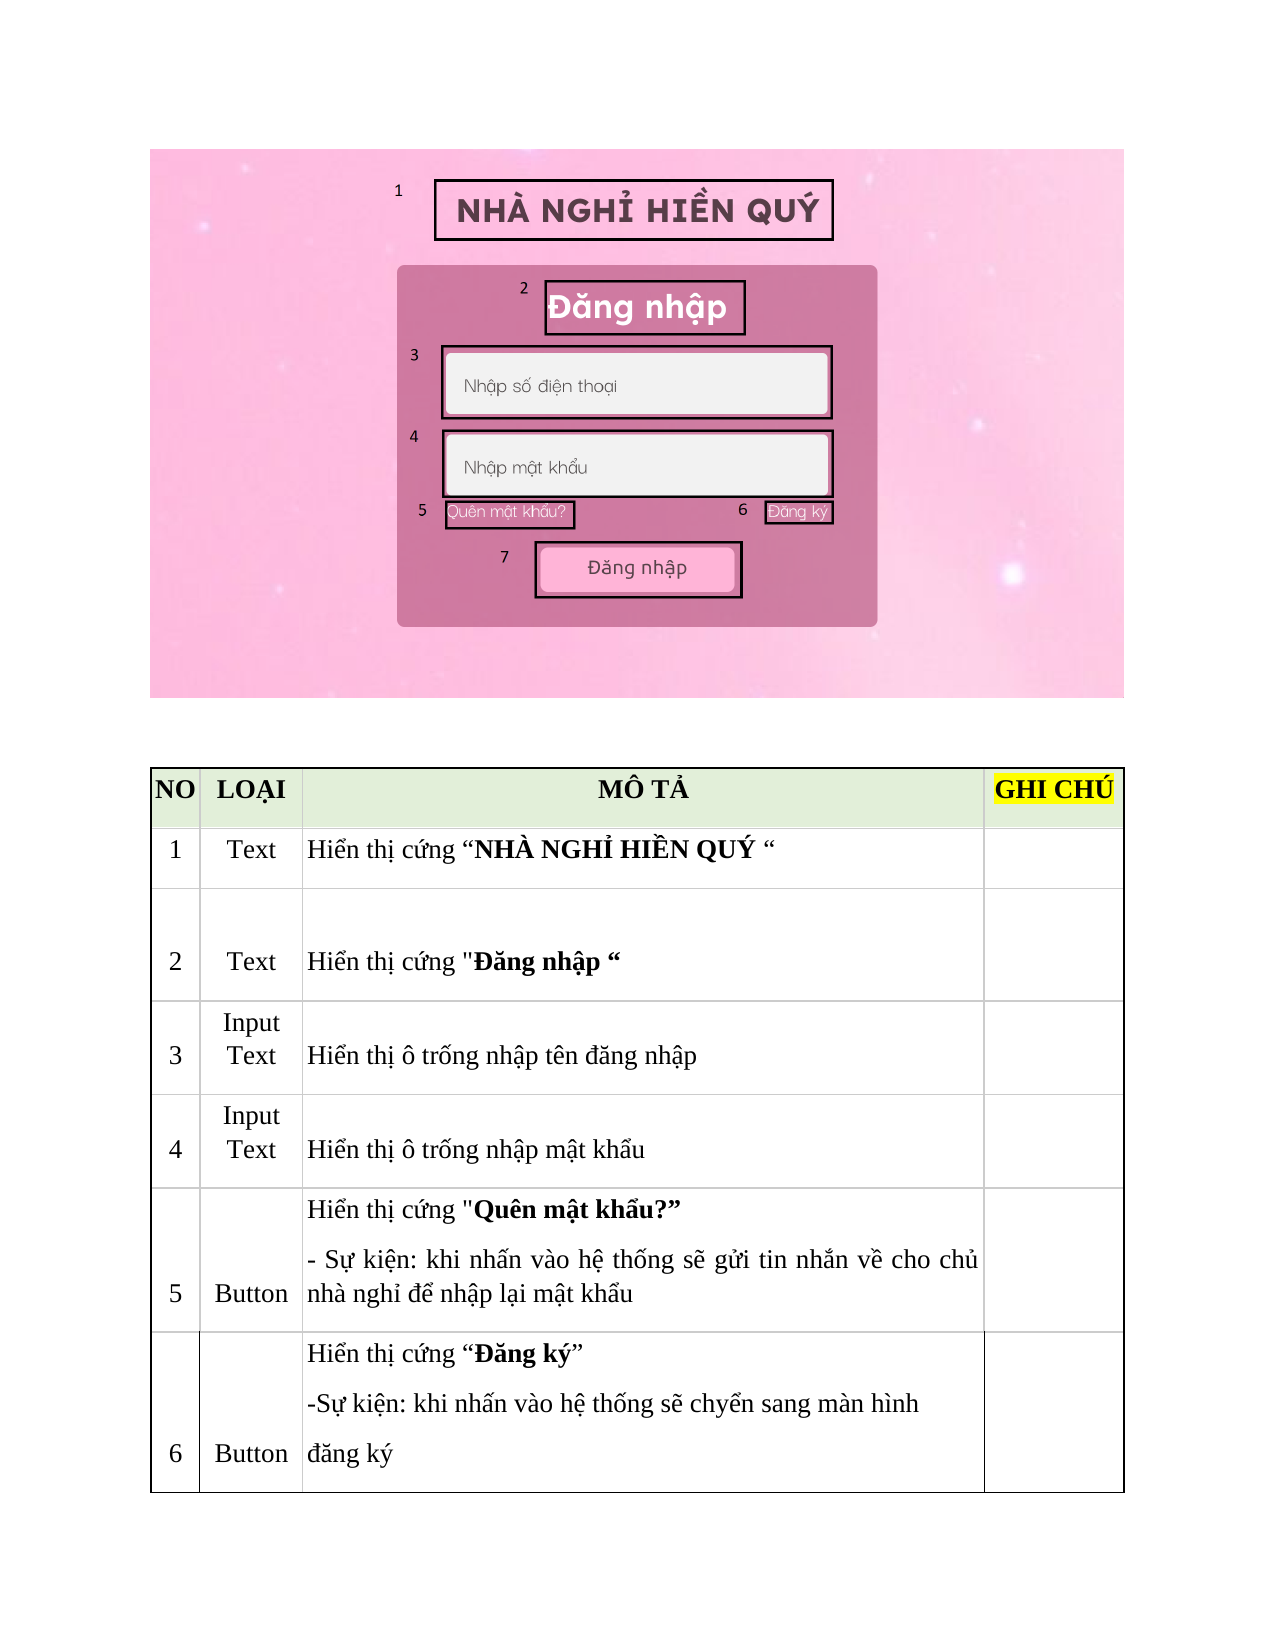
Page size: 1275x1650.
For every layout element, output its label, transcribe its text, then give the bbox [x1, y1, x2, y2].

table_header LOẠI [201, 769, 302, 827]
table_cell [985, 1095, 1123, 1187]
table_cell Hiển thị cứng "Quên mật khẩu?” - Sự kiện: khi nhấn vào hệ thống sẽ gửi tin nhắn về cho chủ nhà nghỉ để nhập lại mật khẩu [303, 1189, 983, 1331]
table_header MÔ TẢ [303, 769, 983, 827]
table_cell 6 [152, 1333, 199, 1492]
table_cell 4 [152, 1095, 199, 1187]
table_cell Button [201, 1189, 302, 1331]
table_cell [985, 1002, 1123, 1093]
picture [150, 149, 1124, 698]
table_header NO [152, 769, 199, 827]
table_cell Hiển thị ô trống nhập tên đăng nhập [303, 1002, 983, 1093]
table_cell Text [201, 829, 302, 887]
table_cell 2 [152, 889, 199, 1000]
table_cell Input Text [201, 1002, 302, 1093]
table_cell Input Text [201, 1095, 302, 1187]
table_cell [985, 889, 1123, 1000]
table_cell Button [200, 1333, 302, 1492]
table_cell Hiển thị cứng "Đăng nhập “ [303, 889, 983, 1000]
table_cell [985, 1189, 1123, 1331]
table_cell Text [201, 889, 302, 1000]
table_cell Hiển thị cứng “Đăng ký” -Sự kiện: khi nhấn vào hệ thống sẽ chyển sang màn hình đăng ký [303, 1333, 984, 1492]
table_cell 3 [152, 1002, 199, 1093]
table_cell Hiển thị cứng “NHÀ NGHỈ HIỀN QUÝ “ [303, 829, 983, 887]
table_cell 5 [152, 1189, 199, 1331]
table_header GHI CHÚ [985, 769, 1123, 827]
table_cell [985, 1333, 1123, 1492]
table_cell [985, 829, 1123, 887]
table_cell 1 [152, 829, 199, 887]
table_cell Hiển thị ô trống nhập mật khẩu [303, 1095, 983, 1187]
